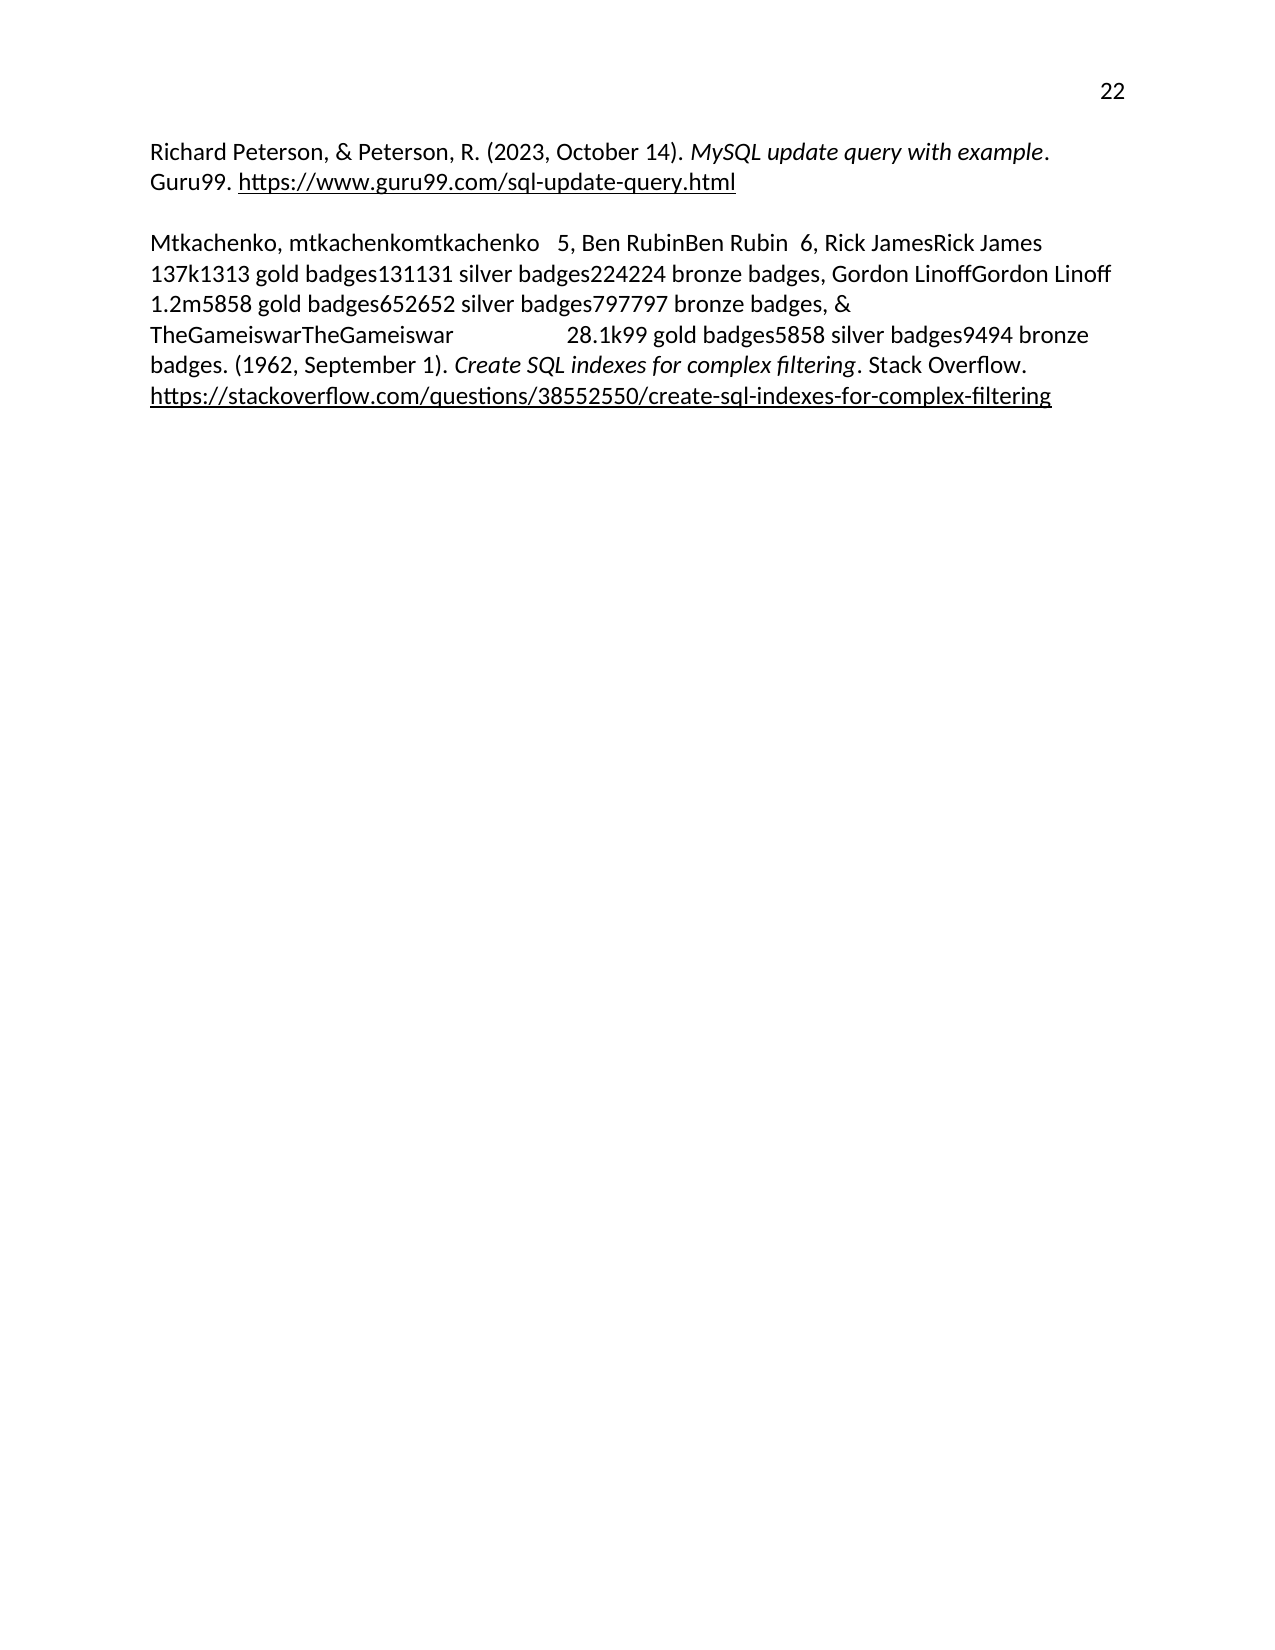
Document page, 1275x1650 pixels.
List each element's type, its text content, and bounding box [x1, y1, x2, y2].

text Richard Peterson, & Peterson, R. (2023, October 14). MySQL update query with example. Guru99. https://www.guru99.com/sql-update-query.html Mtkachenko, mtkachenkomtkachenko 5, Ben RubinBen Rubin 6, Rick JamesRick James 137k1313 gold badges131131 silver badges224224 bronze badges, Gordon LinoffGordon Linoff 1.2m5858 gold badges652652 silver badges797797 bronze badges, & TheGameiswarTheGameiswar 28.1k99 gold badges5858 silver badges9494 bronze badges. (1962, September 1). Create SQL indexes for complex filtering. Stack Overflow. https://stackoverflow.com/questions/38552550/create-sql-indexes-for-complex-filtering [150, 136, 1125, 411]
